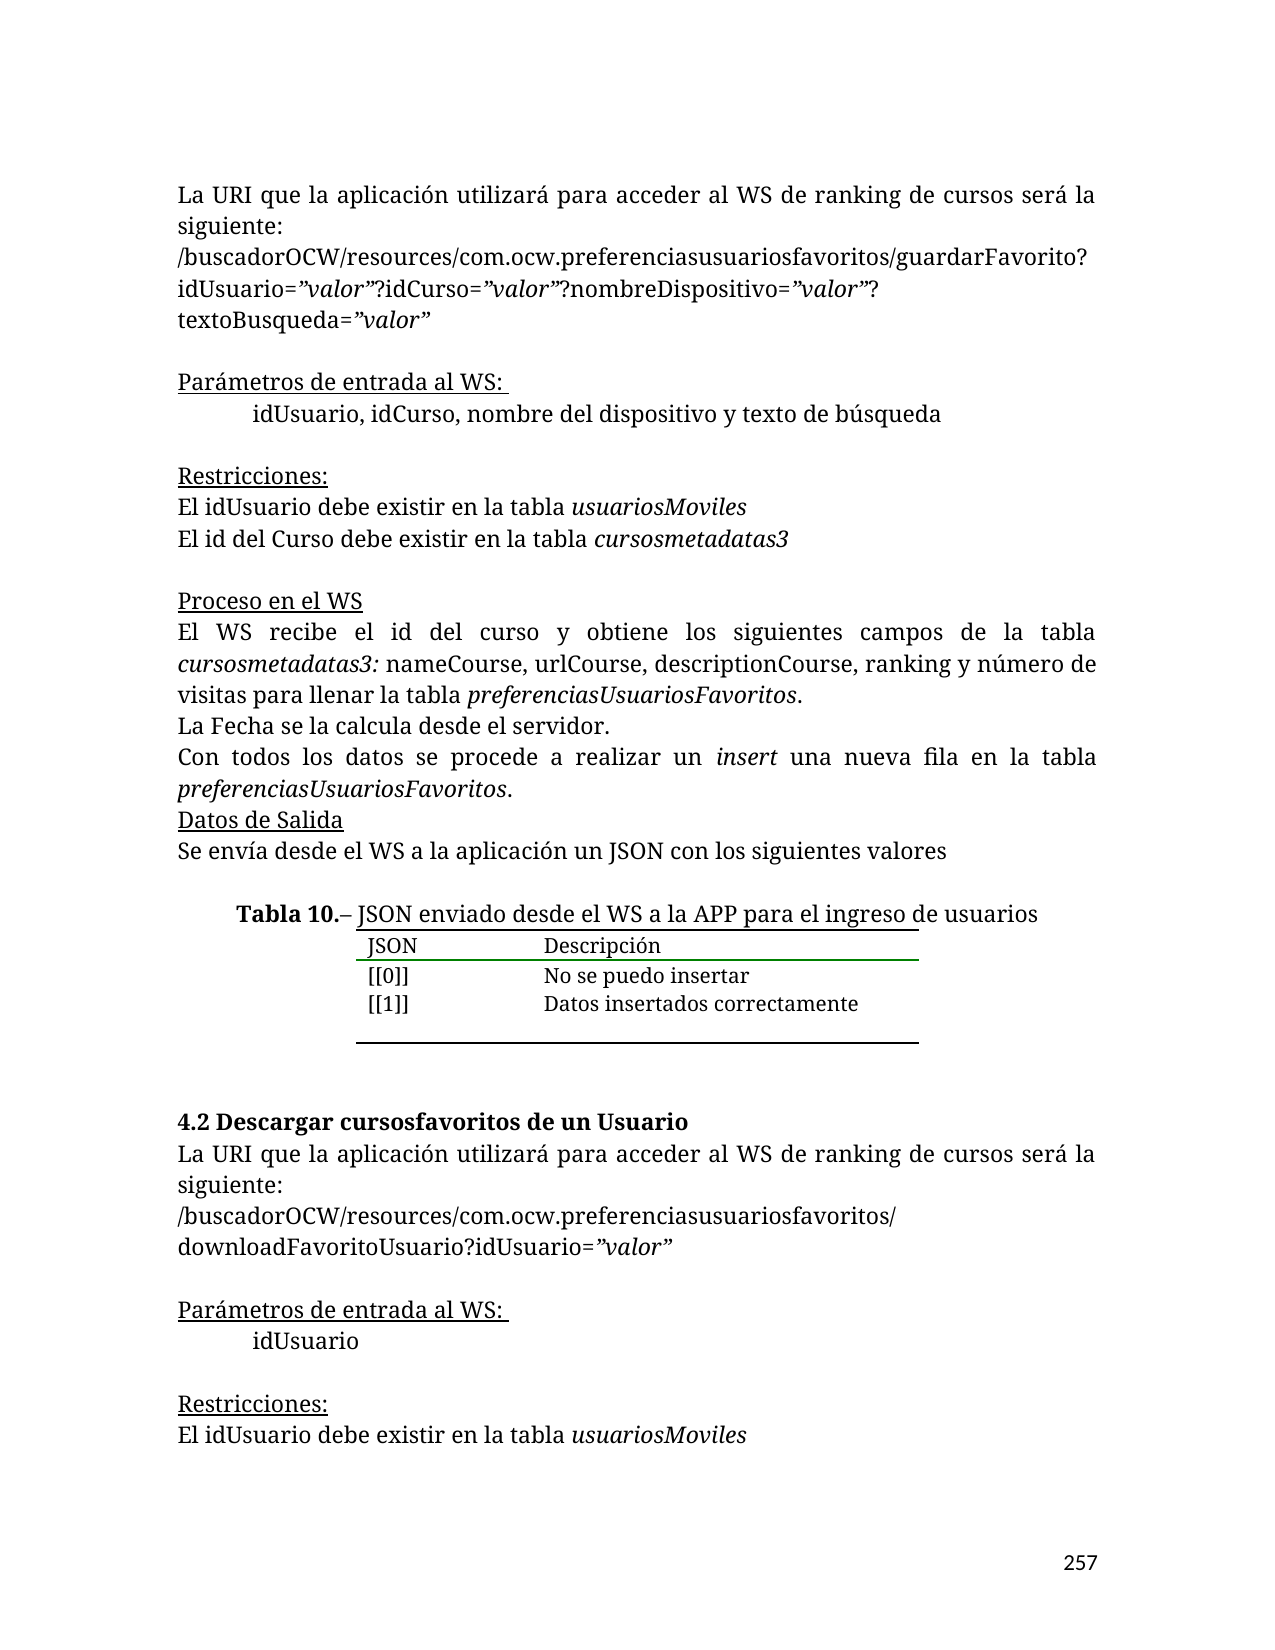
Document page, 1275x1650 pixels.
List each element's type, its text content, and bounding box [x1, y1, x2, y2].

text /buscadorOCW/resources/com.ocw.preferenciasusuariosfavoritos/downloadFavoritoUsuario?idUsuario=”valor” [177, 1200, 1098, 1262]
text El id del Curso debe existir en la tabla cursosmetadatas3 [177, 523, 1098, 554]
text Se envía desde el WS a la aplicación un JSON con los siguientes valores [177, 835, 1098, 866]
text El WS recibe el id del curso y obtiene los siguientes campos de la tabla cursosmetadatas3: nameCourse, urlCourse, descriptionCourse, ranking y número de visitas para llenar la tabla preferenciasUsuariosFavoritos. [177, 616, 1098, 710]
text La URI que la aplicación utilizará para acceder al WS de ranking de cursos será la siguiente: [177, 179, 1098, 241]
text La URI que la aplicación utilizará para acceder al WS de ranking de cursos será la siguiente: [177, 1137, 1098, 1200]
text Proceso en el WS [177, 554, 1098, 616]
text Datos de Salida [177, 804, 1098, 835]
text idUsuario [252, 1325, 1098, 1356]
text La Fecha se la calcula desde el servidor. [177, 710, 1098, 741]
text Restricciones: El idUsuario debe existir en la tabla usuariosMoviles [177, 1387, 1098, 1450]
text Parámetros de entrada al WS: [177, 1294, 1098, 1325]
text idUsuario, idCurso, nombre del dispositivo y texto de búsqueda [252, 398, 1098, 429]
text Restricciones: El idUsuario debe existir en la tabla usuariosMoviles [177, 460, 1098, 523]
text /buscadorOCW/resources/com.ocw.preferenciasusuariosfavoritos/guardarFavorito?idUsuario=”valor”?idCurso=”valor”?nombreDispositivo=”valor”?textoBusqueda=”valor” [177, 241, 1098, 335]
text 4.2 Descargar cursosfavoritos de un Usuario [177, 1106, 1098, 1137]
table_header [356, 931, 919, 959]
text Tabla 10.– JSON enviado desde el WS a la APP para el ingreso de usuarios [177, 898, 1098, 929]
text Con todos los datos se procede a realizar un insert una nueva fila en la tabla preferenciasUsuariosFavoritos. [177, 741, 1098, 804]
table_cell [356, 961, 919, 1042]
text Parámetros de entrada al WS: [177, 366, 1098, 398]
